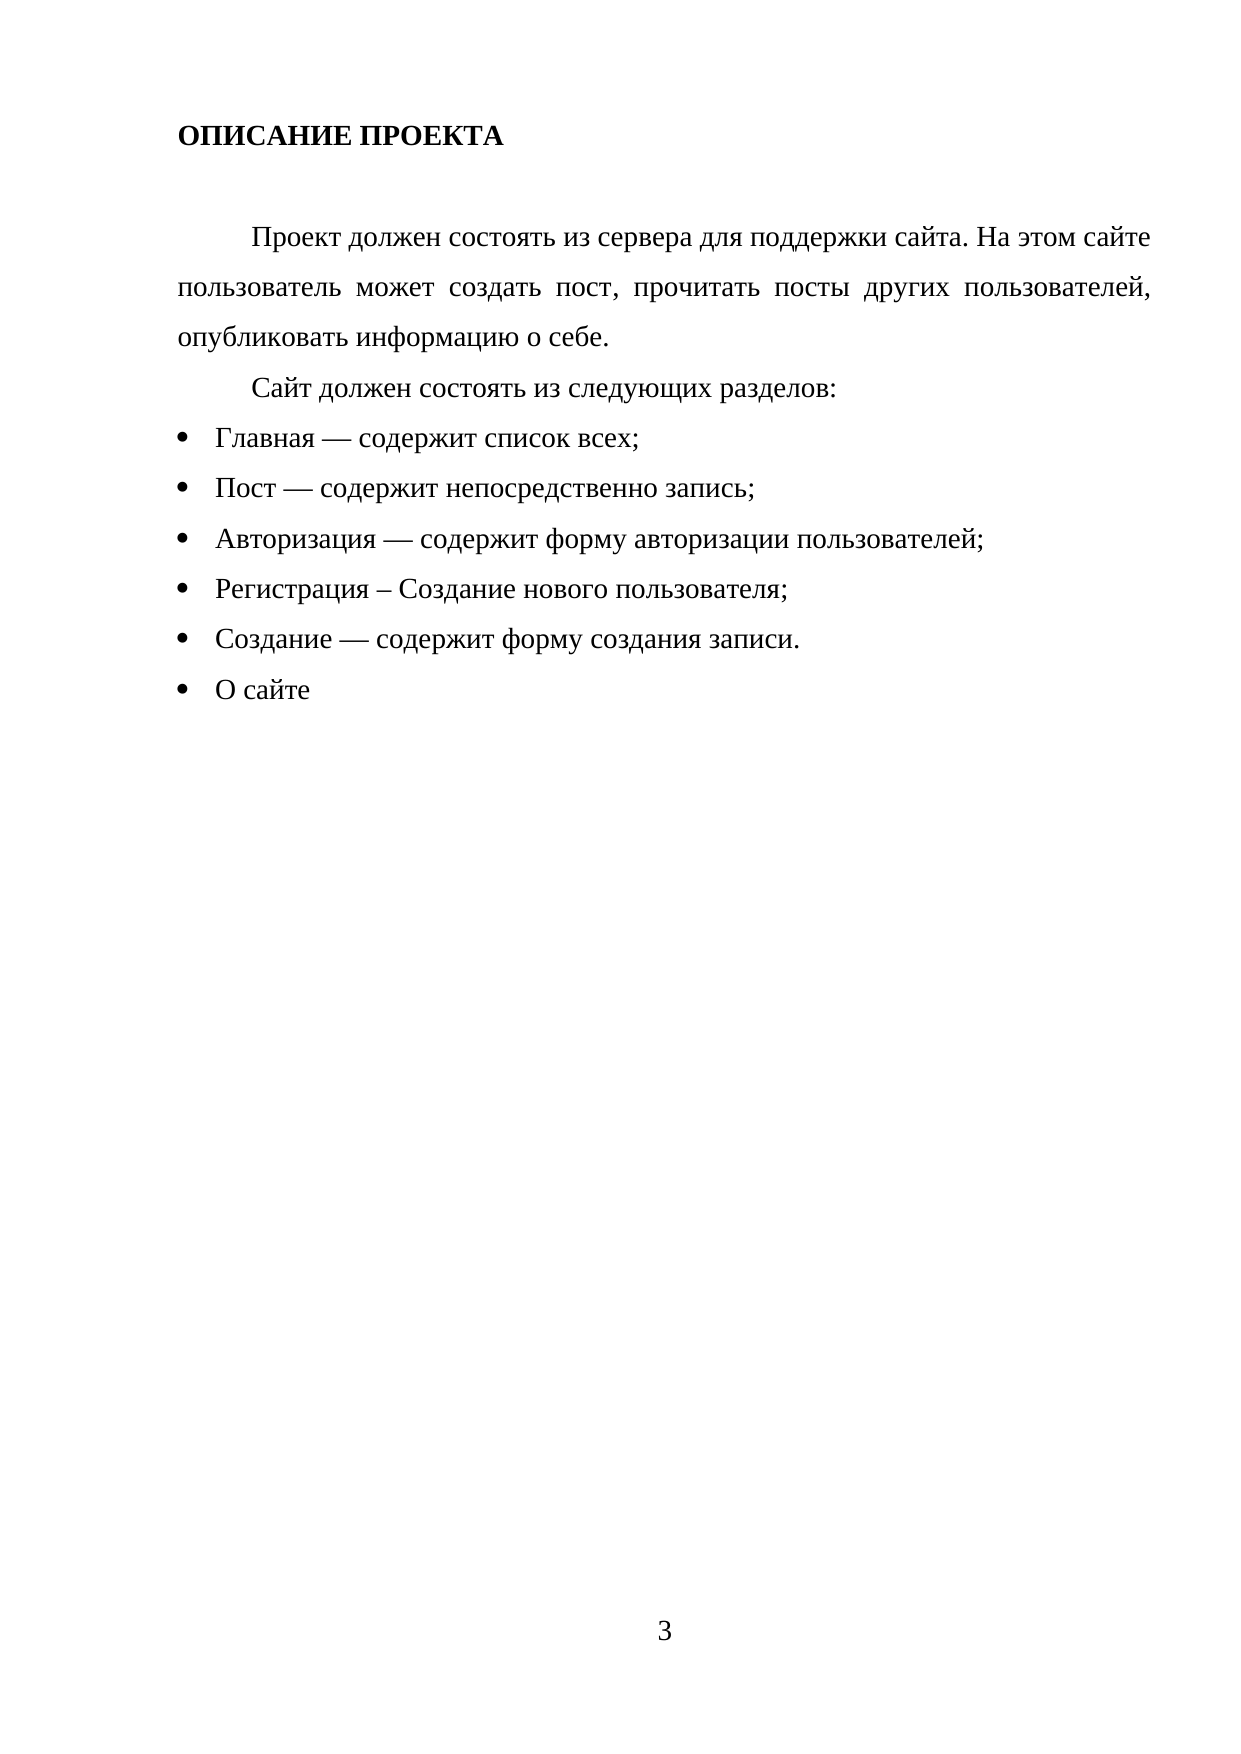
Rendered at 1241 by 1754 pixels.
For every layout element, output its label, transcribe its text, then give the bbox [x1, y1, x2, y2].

list Создание — содержит форму создания записи. [177, 622, 1152, 655]
list Главная — содержит список всех; [177, 420, 1152, 454]
subtitle Описание проекта [177, 118, 1152, 152]
text Сайт должен состоять из следующих разделов: [177, 370, 1152, 403]
list Пост — содержит непосредственно запись; [177, 470, 1152, 504]
list Регистрация – Создание нового пользователя; [177, 571, 1152, 605]
list О сайте [177, 672, 1152, 706]
list Авторизация — содержит форму авторизации пользователей; [177, 521, 1152, 554]
text Проект должен состоять из сервера для поддержки сайта. На этом сайте пользователь может создать пост, прочитать посты других пользователей, опубликовать информацию о себе. [177, 219, 1152, 353]
